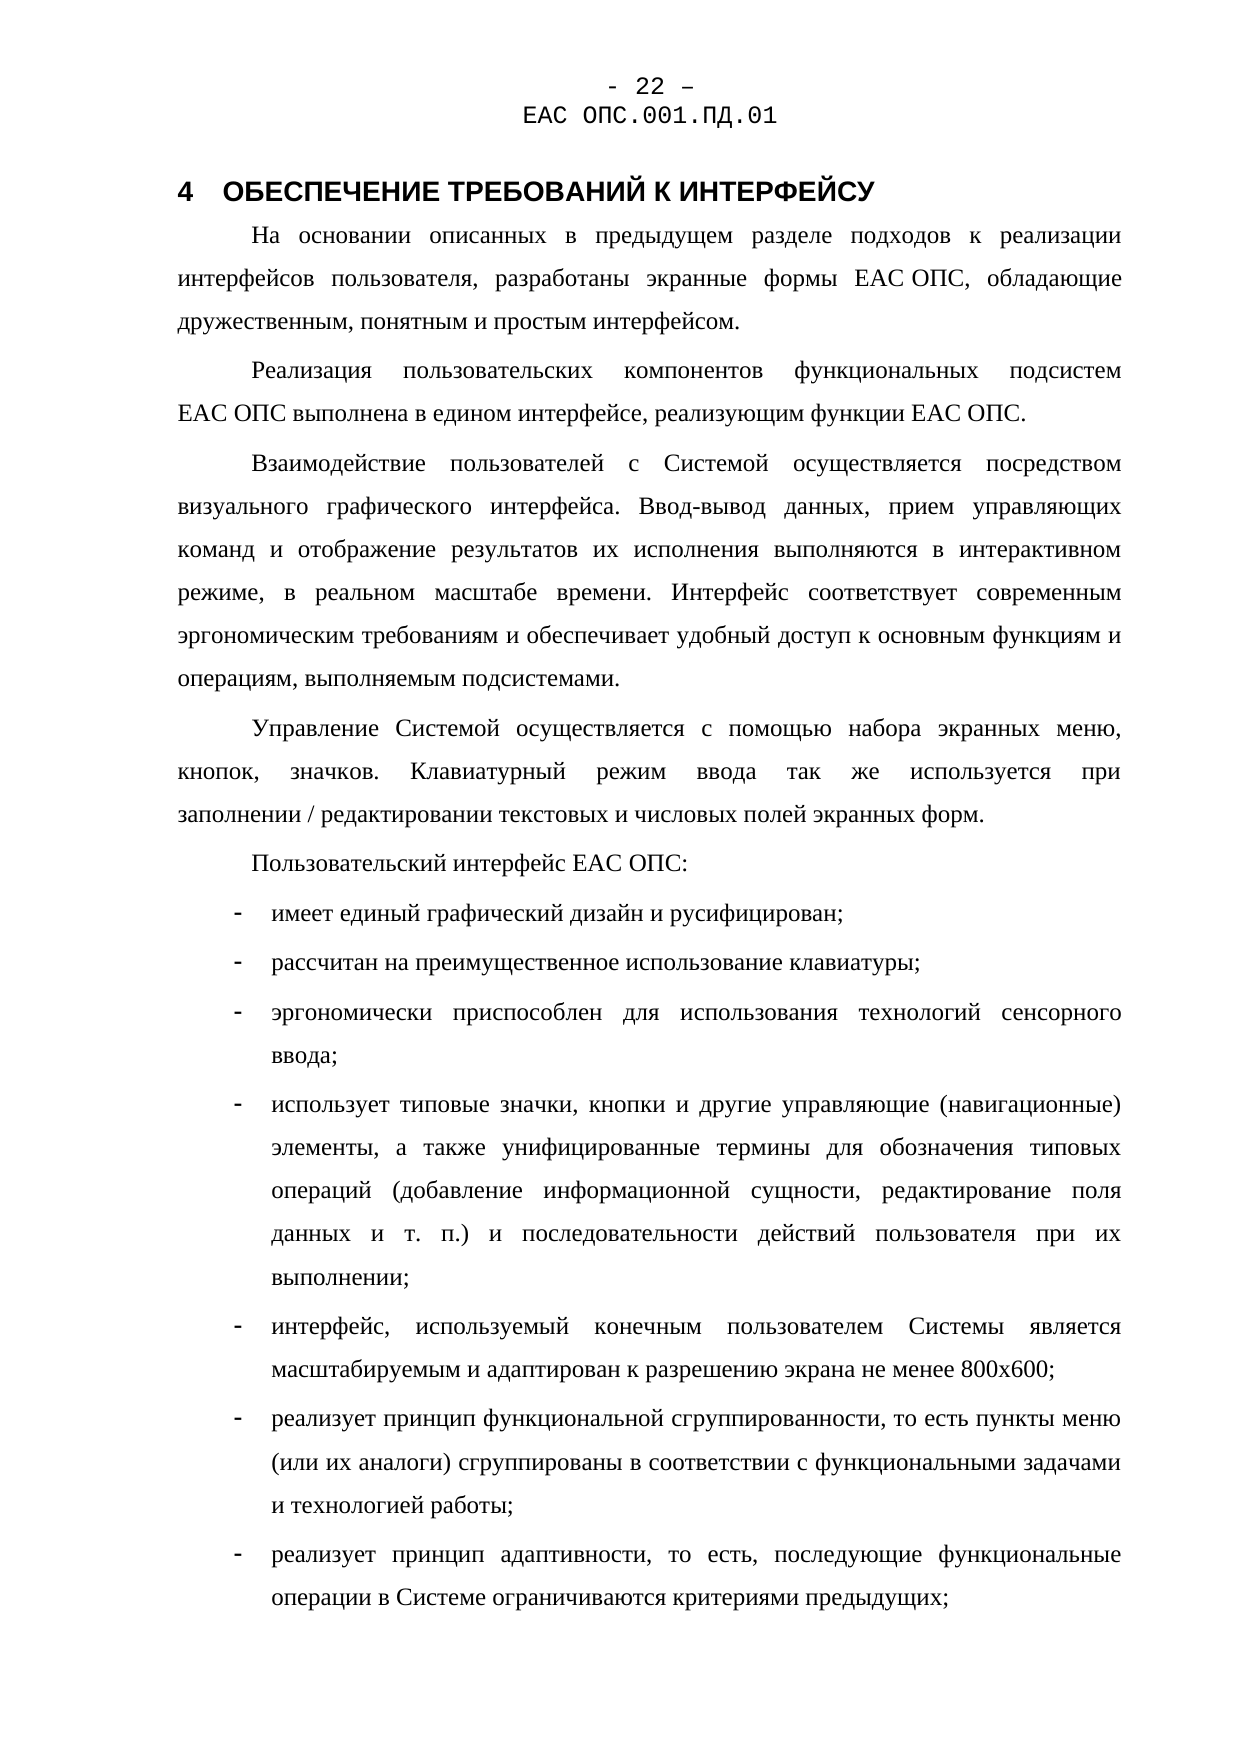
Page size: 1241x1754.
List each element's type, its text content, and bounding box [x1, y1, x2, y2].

text имеет единый графический дизайн и русифицирован; [233, 898, 1122, 927]
text реализует принцип адаптивности, то есть, последующие функциональные операции в Системе ограничиваются критериями предыдущих; [233, 1539, 1122, 1611]
text использует типовые значки, кнопки и другие управляющие (навигационные) элементы, а также унифицированные термины для обозначения типовых операций (добавление информационной сущности, редактирование поля данных и т. п.) и последовательности действий пользователя при их выполнении; [233, 1089, 1122, 1290]
text Пользовательский интерфейс ЕАС ОПС: [177, 848, 1122, 877]
text реализует принцип функциональной сгруппированности, то есть пункты меню (или их аналоги) сгруппированы в соответствии с функциональными задачами и технологией работы; [233, 1403, 1122, 1518]
text Взаимодействие пользователей с Системой осуществляется посредством визуального графического интерфейса. Ввод-вывод данных, прием управляющих команд и отображение результатов их исполнения выполняются в интерактивном режиме, в реальном масштабе времени. Интерфейс соответствует современным эргономическим требованиям и обеспечивает удобный доступ к основным функциям и операциям, выполняемым подсистемами. [177, 448, 1122, 692]
text интерфейс, используемый конечным пользователем Системы является масштабируемым и адаптирован к разрешению экрана не менее 800х600; [233, 1311, 1122, 1383]
text На основании описанных в предыдущем разделе подходов к реализации интерфейсов пользователя, разработаны экранные формы ЕАС ОПС, обладающие дружественным, понятным и простым интерфейсом. [177, 220, 1122, 335]
text Реализация пользовательских компонентов функциональных подсистем ЕАС ОПС выполнена в едином интерфейсе, реализующим функции ЕАС ОПС. [177, 355, 1122, 427]
text рассчитан на преимущественное использование клавиатуры; [233, 947, 1122, 976]
text эргономически приспособлен для использования технологий сенсорного ввода; [233, 997, 1122, 1068]
subtitle Обеспечение требований к интерфейсу [177, 175, 1122, 207]
text Управление Системой осуществляется с помощью набора экранных меню, кнопок, значков. Клавиатурный режим ввода так же используется при заполнении / редактировании текстовых и числовых полей экранных форм. [177, 713, 1122, 828]
